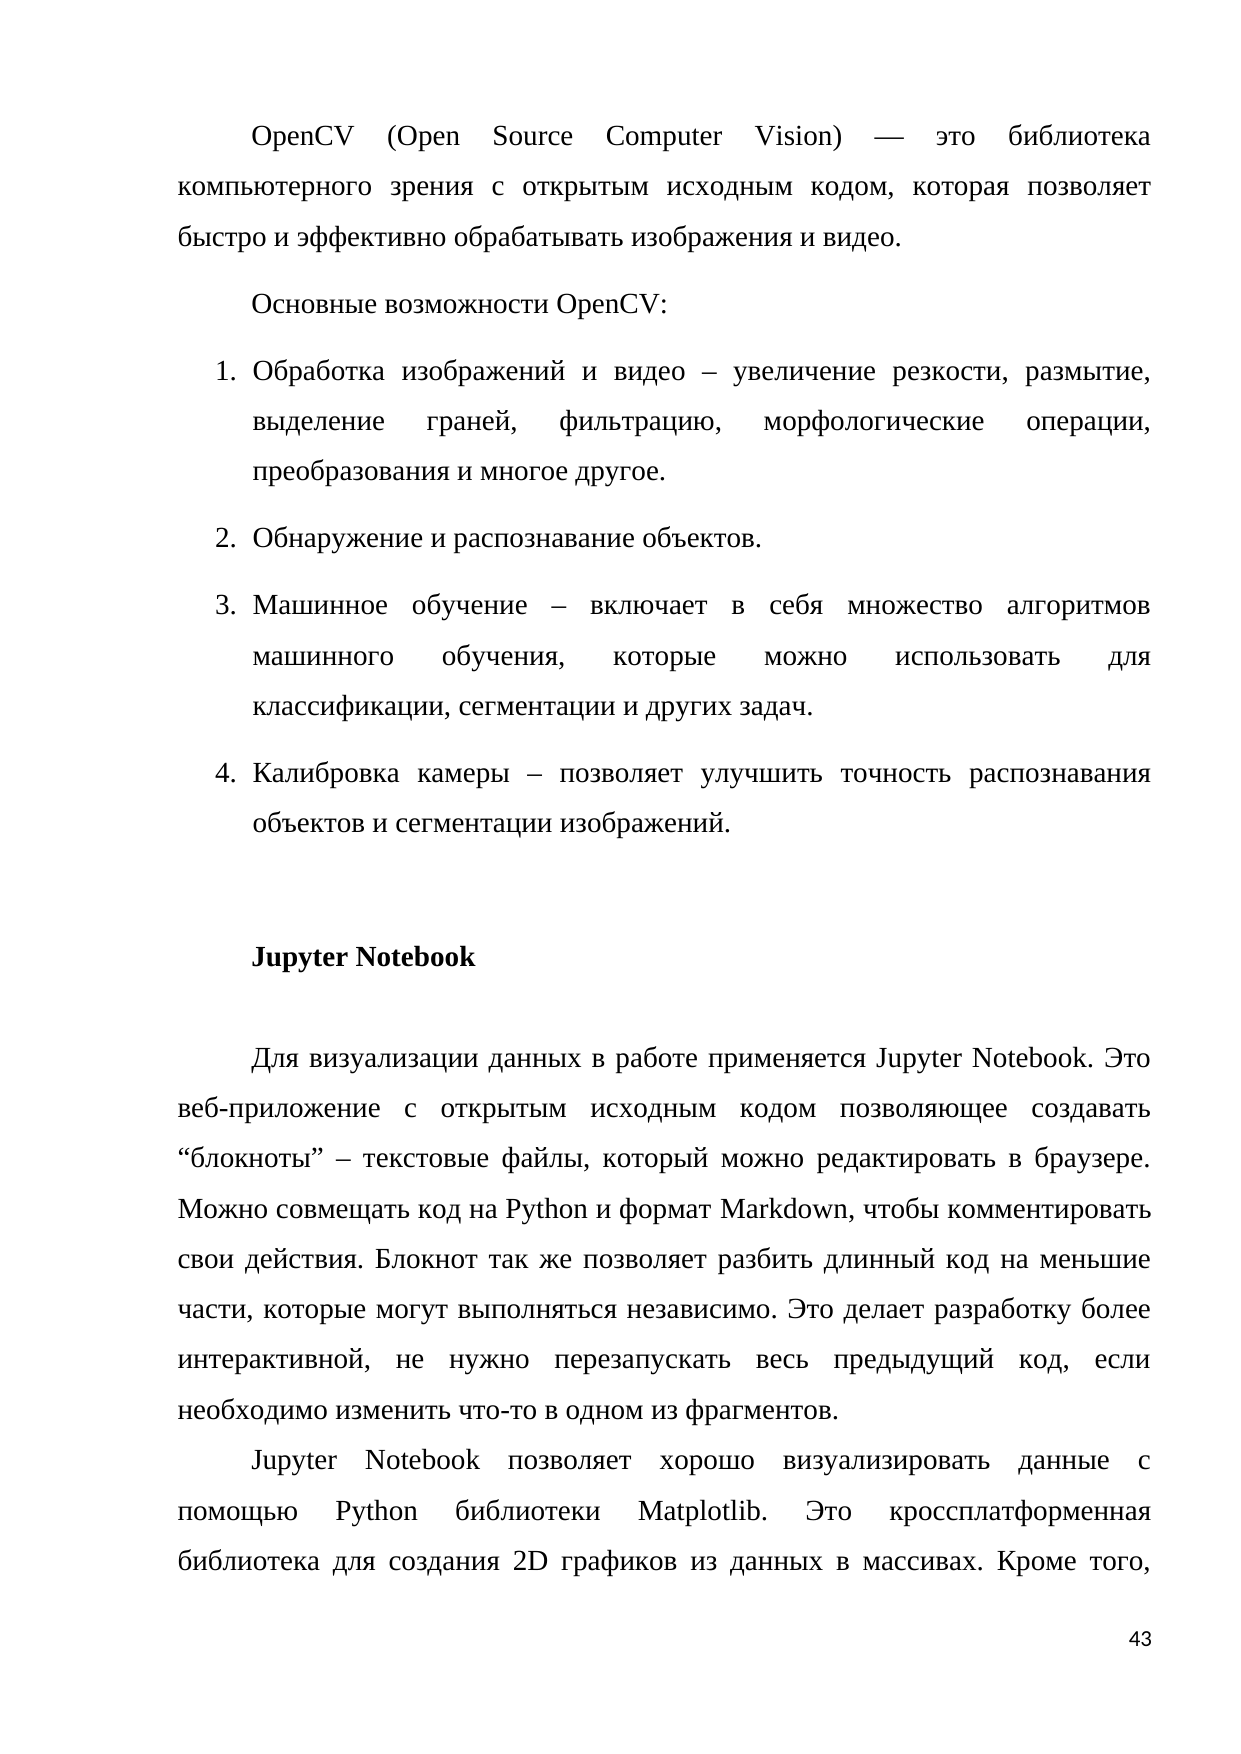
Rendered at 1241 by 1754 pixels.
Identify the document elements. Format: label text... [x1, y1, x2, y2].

list Обработка изображений и видео – увеличение резкости, размытие, выделение граней, фильтрацию, морфологические операции, преобразования и многое другое. [215, 353, 1152, 487]
text Основные возможности OpenCV: [177, 286, 1152, 319]
list Калибровка камеры – позволяет улучшить точность распознавания объектов и сегментации изображений. [215, 755, 1152, 839]
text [177, 1442, 1152, 1576]
list Машинное обучение – включает в себя множество алгоритмов машинного обучения, которые можно использовать для классификации, сегментации и других задач. [215, 587, 1152, 721]
text OpenCV (Open Source Computer Vision) — это библиотека компьютерного зрения с открытым исходным кодом, которая позволяет быстро и эффективно обрабатывать изображения и видео. [177, 118, 1152, 252]
subtitle Jupyter Notebook [177, 939, 1152, 973]
text Для визуализации данных в работе применяется Jupyter Notebook. Это веб-приложение с открытым исходным кодом позволяющее создавать “блокноты” – текстовые файлы, который можно редактировать в браузере. Можно совмещать код на Python и формат Markdown, чтобы комментировать свои действия. Блокнот так же позволяет разбить длинный код на меньшие части, которые могут выполняться независимо. Это делает разработку более интерактивной, не нужно перезапускать весь предыдущий код, если необходимо изменить что-то в одном из фрагментов. [177, 1040, 1152, 1426]
list Обнаружение и распознавание объектов. [215, 520, 1152, 554]
